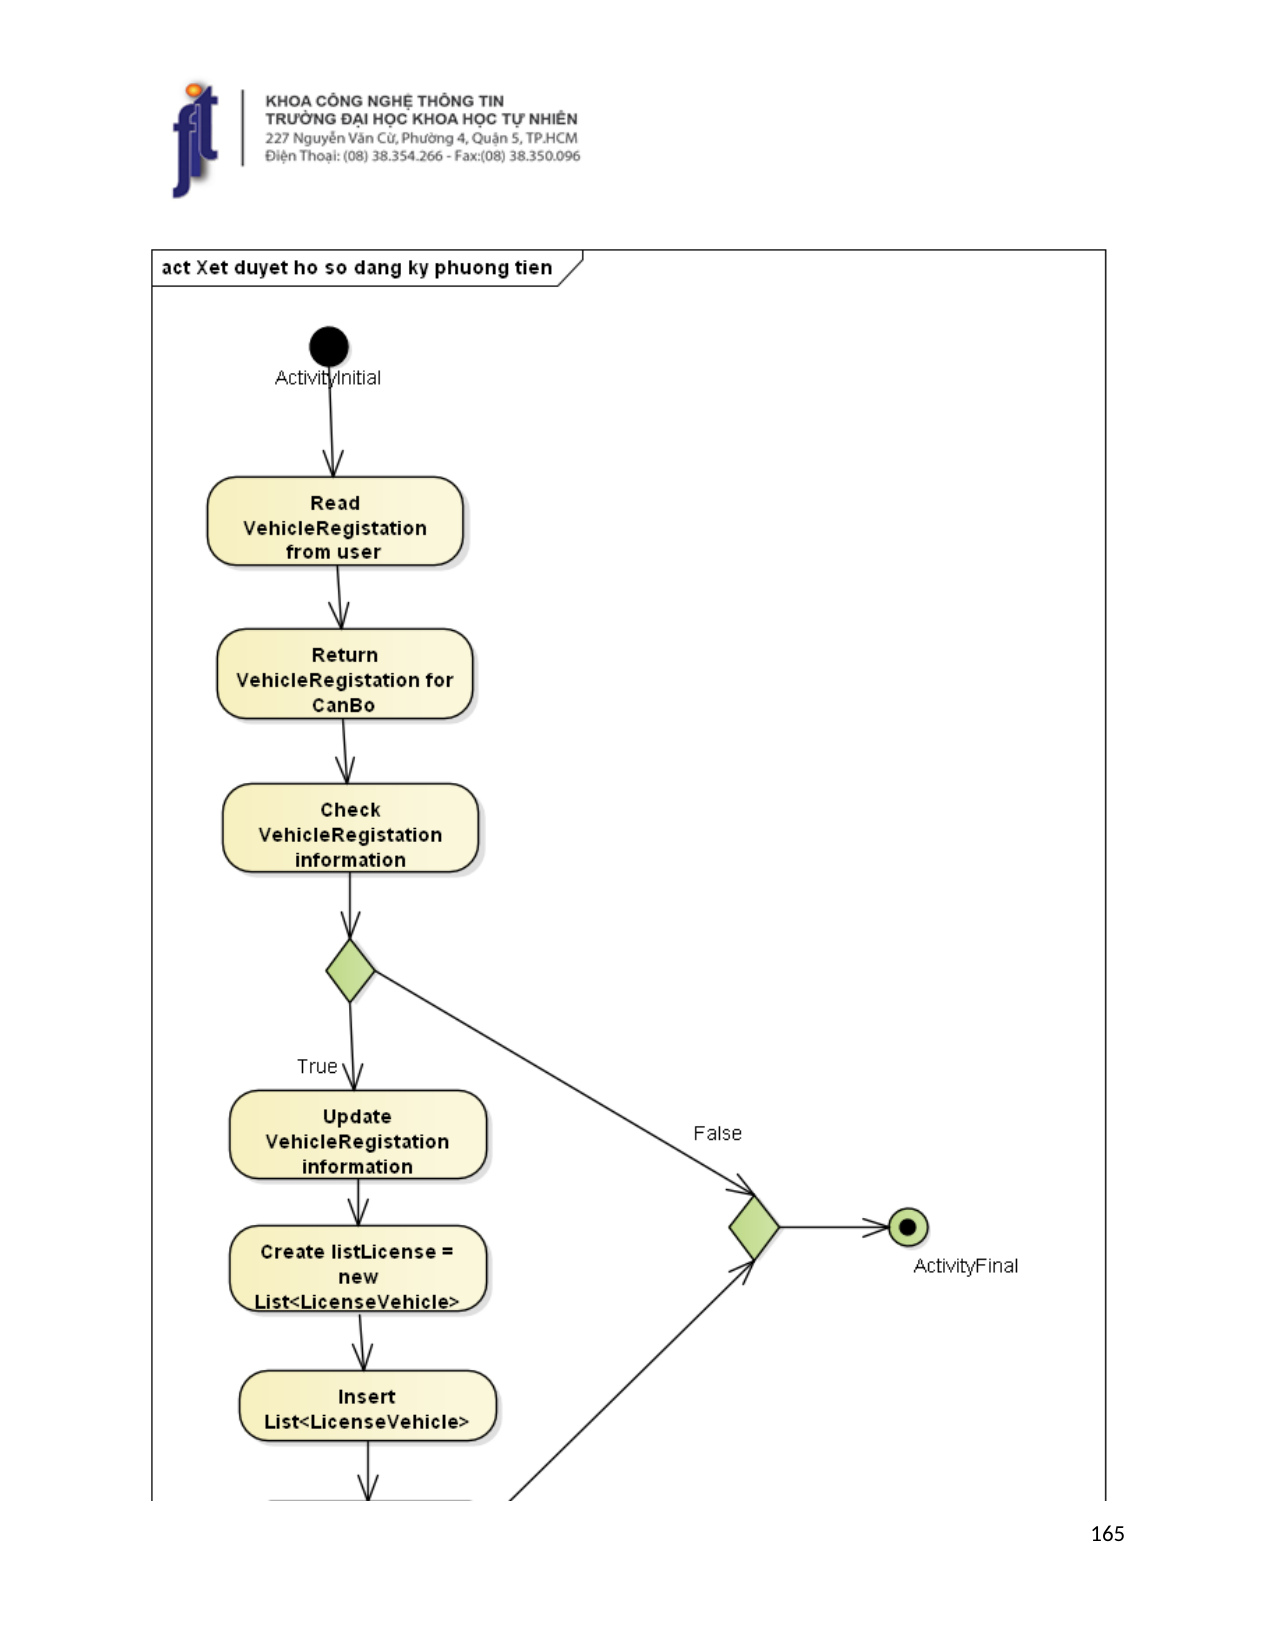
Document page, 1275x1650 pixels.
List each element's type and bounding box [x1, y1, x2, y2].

picture [150, 248, 1108, 1501]
picture [150, 75, 613, 221]
